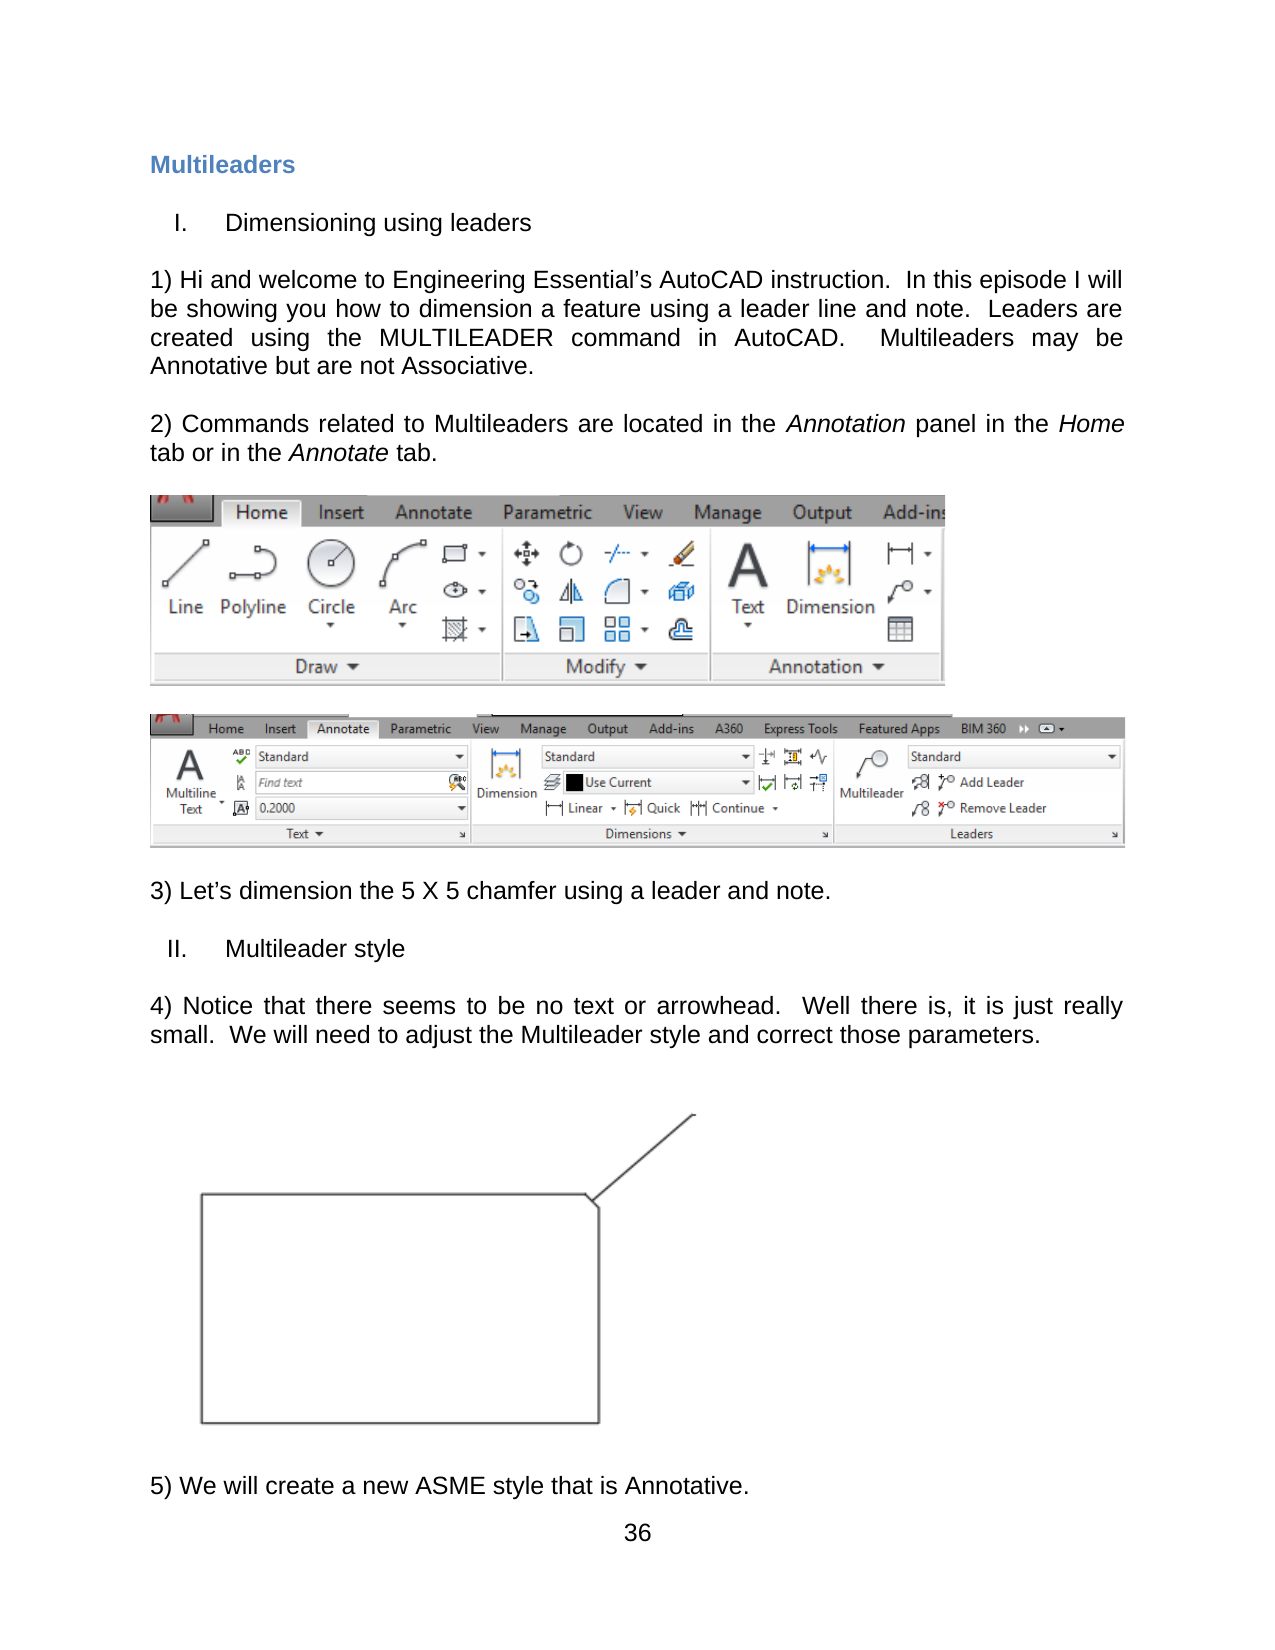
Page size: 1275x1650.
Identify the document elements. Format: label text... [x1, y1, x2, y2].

list Multileader style [187, 933, 1125, 962]
text 4) Notice that there seems to be no text or arrowhead. Well there is, it is just really small. We will need to adjust the Multileader style and correct those parameters. [150, 991, 1125, 1048]
text 2) Commands related to Multileaders are located in the Annotation panel in the Home tab or in the Annotate tab. [150, 409, 1125, 466]
text 3) Let’s dimension the 5 X 5 chamfer using a leader and note. [150, 876, 1125, 905]
picture [150, 1077, 739, 1471]
text 5) We will create a new ASME style that is Annotative. [150, 1471, 1125, 1500]
picture [150, 495, 946, 686]
picture [150, 714, 1125, 848]
list Dimensioning using leaders [187, 207, 1125, 236]
text Multileaders [150, 150, 1125, 179]
text 1) Hi and welcome to Engineering Essential’s AutoCAD instruction. In this episode I will be showing you how to dimension a feature using a leader line and note. Leaders are created using the MULTILEADER command in AutoCAD. Multileaders may be Annotative but are not Associative. [150, 265, 1125, 380]
